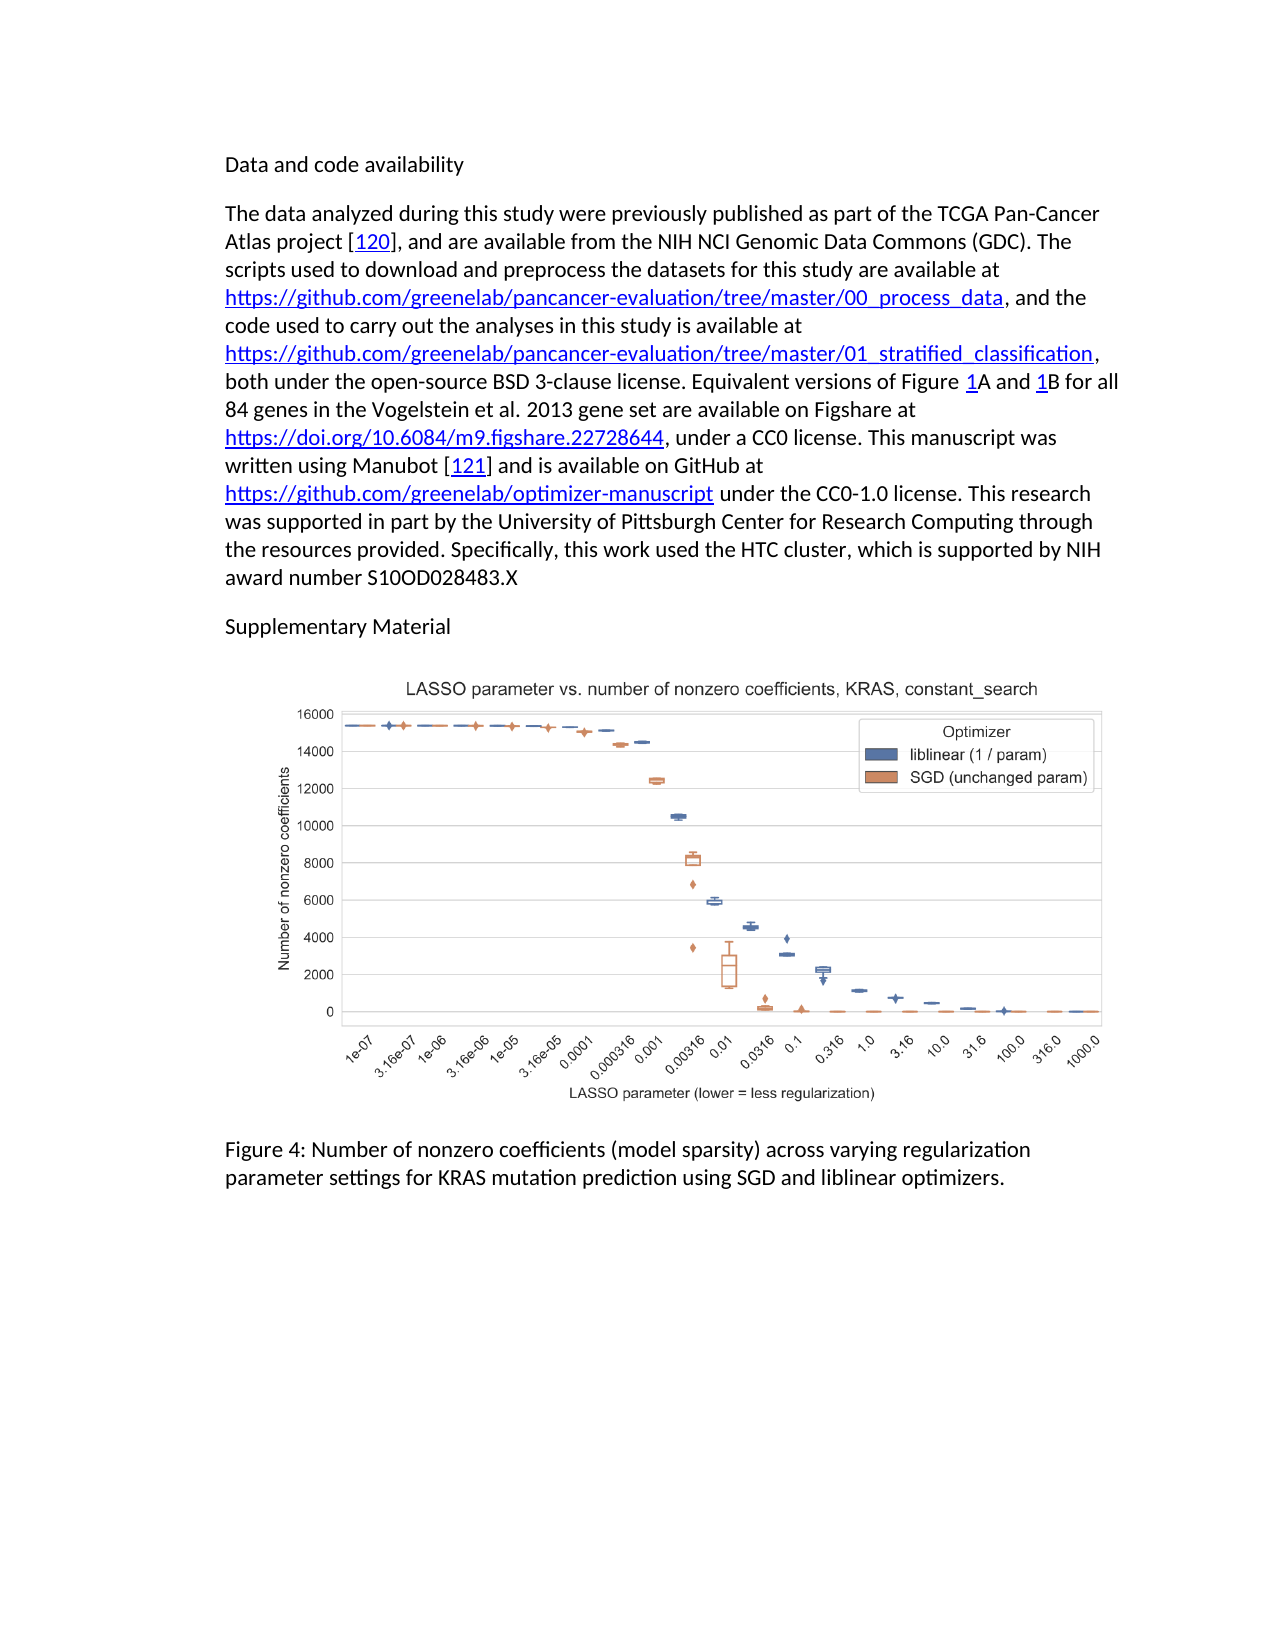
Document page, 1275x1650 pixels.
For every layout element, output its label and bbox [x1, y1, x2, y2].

picture [243, 660, 1144, 1114]
